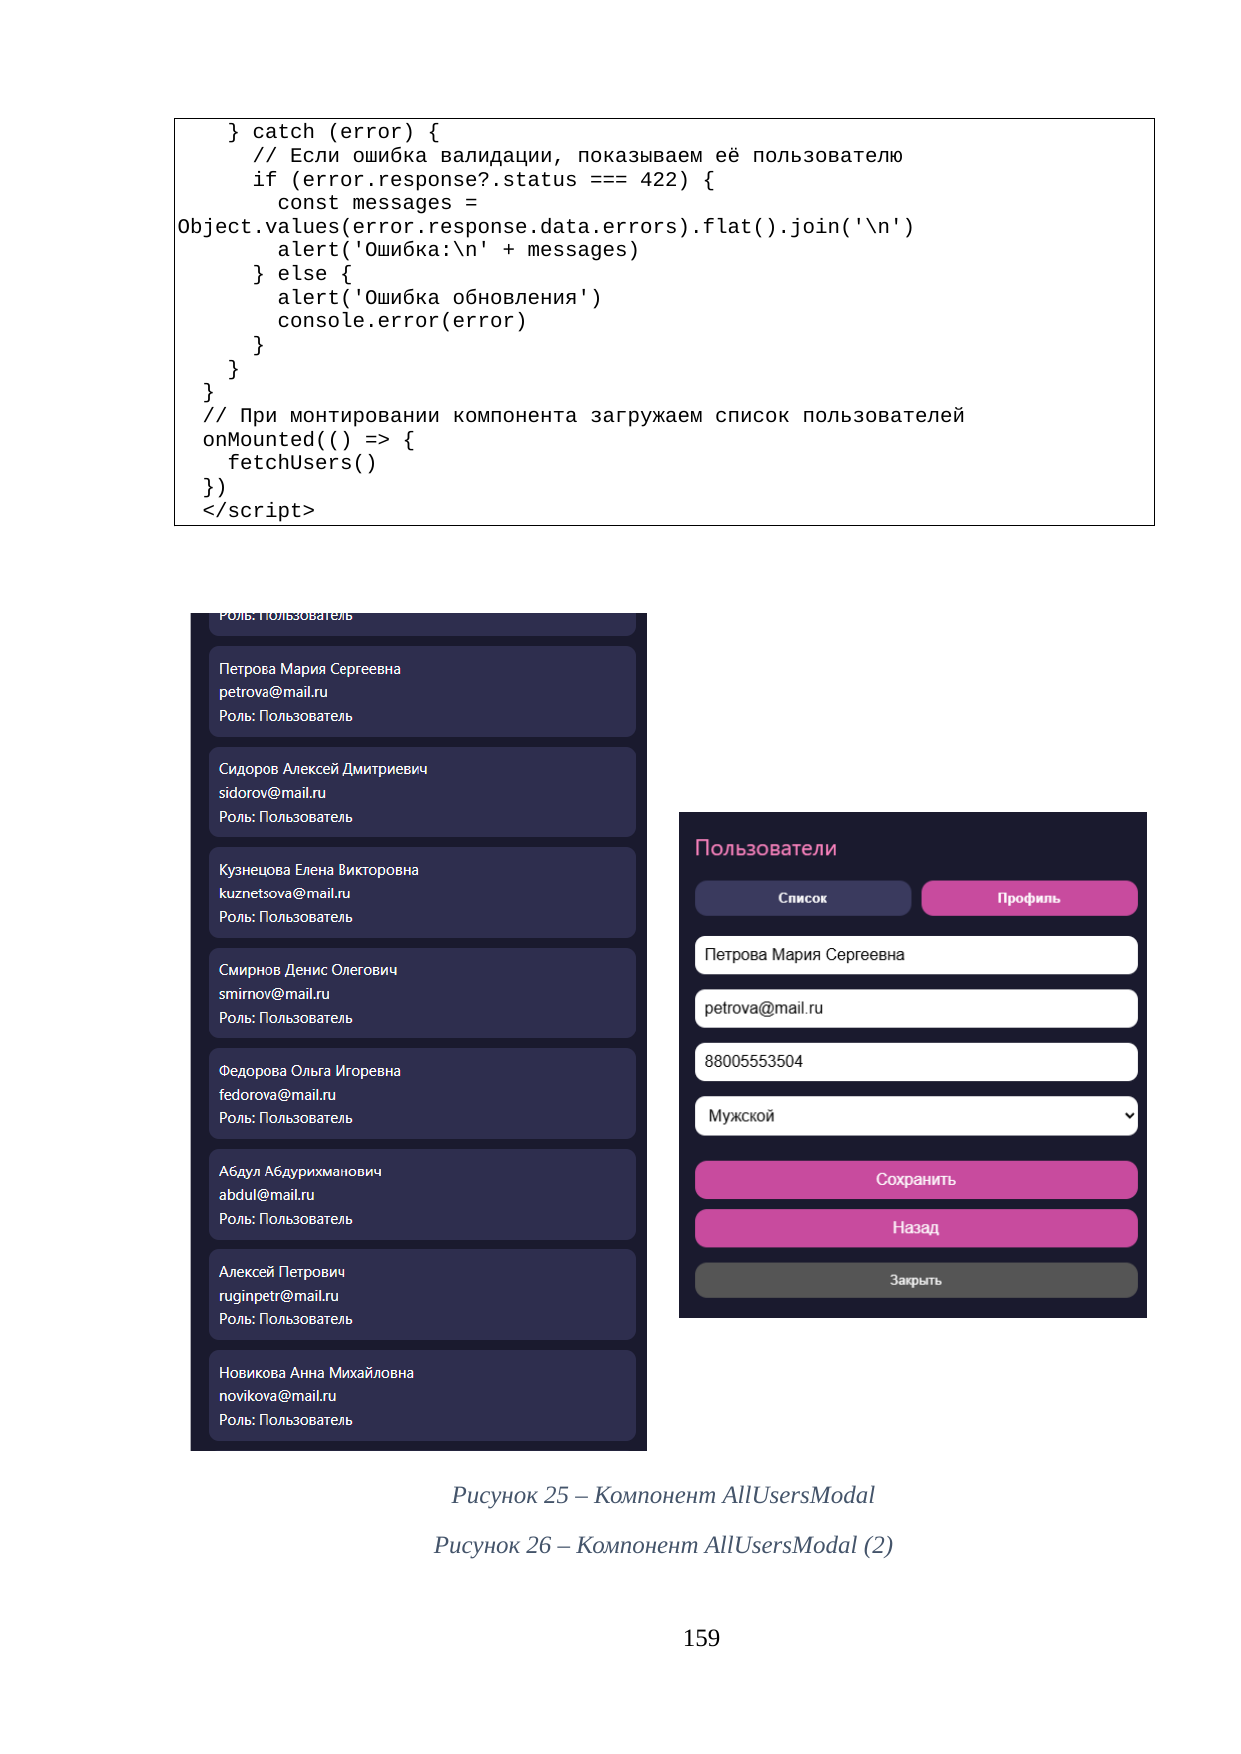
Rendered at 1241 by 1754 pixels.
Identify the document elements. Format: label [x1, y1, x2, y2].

picture [190, 613, 647, 1451]
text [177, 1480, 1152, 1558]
picture [678, 812, 1147, 1316]
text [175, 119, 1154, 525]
